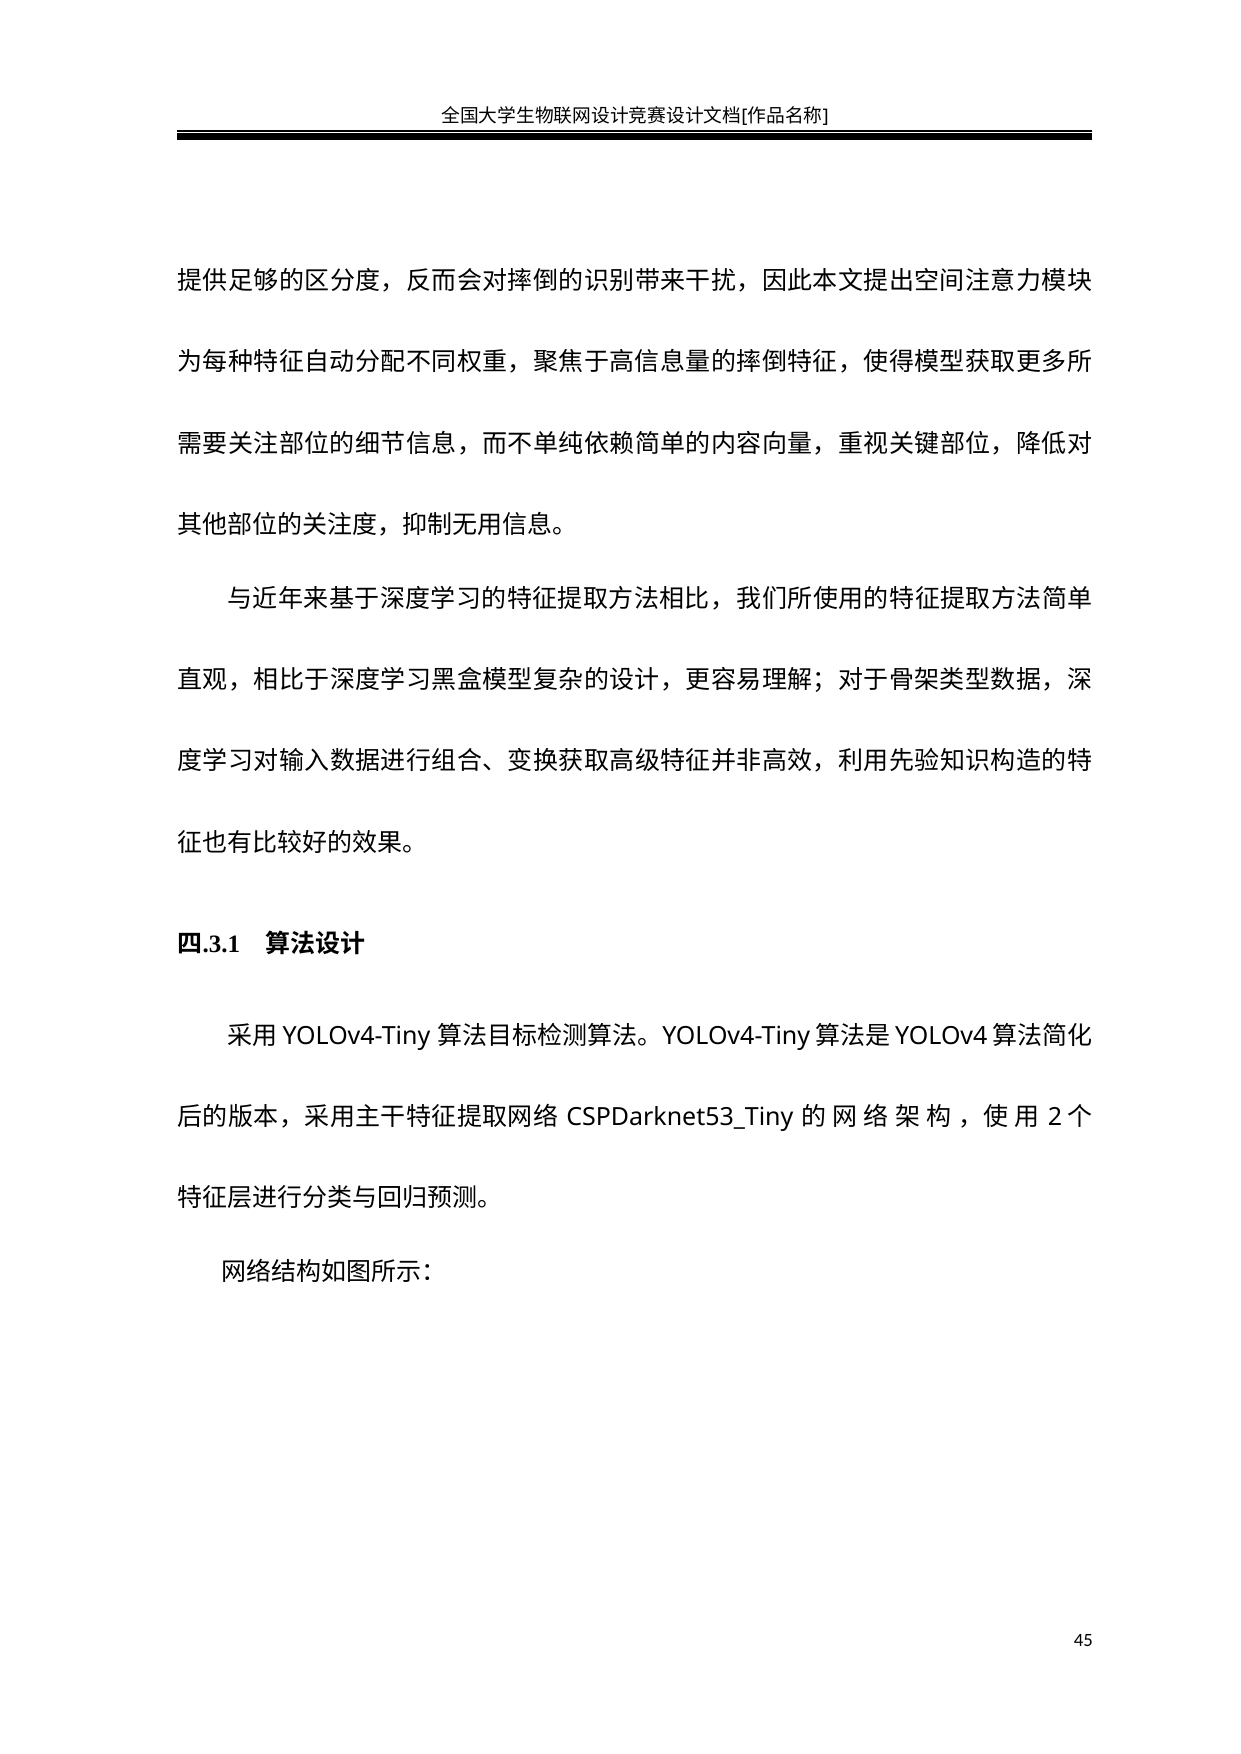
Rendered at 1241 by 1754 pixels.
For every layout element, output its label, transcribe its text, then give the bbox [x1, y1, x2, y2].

text 采用YOLOv4-Tiny 算法目标检测算法。YOLOv4-Tiny算法是YOLOv4算法简化后的版本，采用主干特征提取网络 CSPDarknet53_Tiny 的 网 络 架 构 ，使 用 2个特征层进行分类与回归预测。 [177, 1001, 1092, 1228]
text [177, 246, 1092, 555]
text 网络结构如图所示： [177, 1237, 1092, 1302]
subtitle 算法设计 [177, 909, 1092, 974]
text 与近年来基于深度学习的特征提取方法相比，我们所使用的特征提取方法简单直观，相比于深度学习黑盒模型复杂的设计，更容易理解；对于骨架类型数据，深度学习对输入数据进行组合、变换获取高级特征并非高效，利用先验知识构造的特征也有比较好的效果。 [177, 564, 1092, 873]
